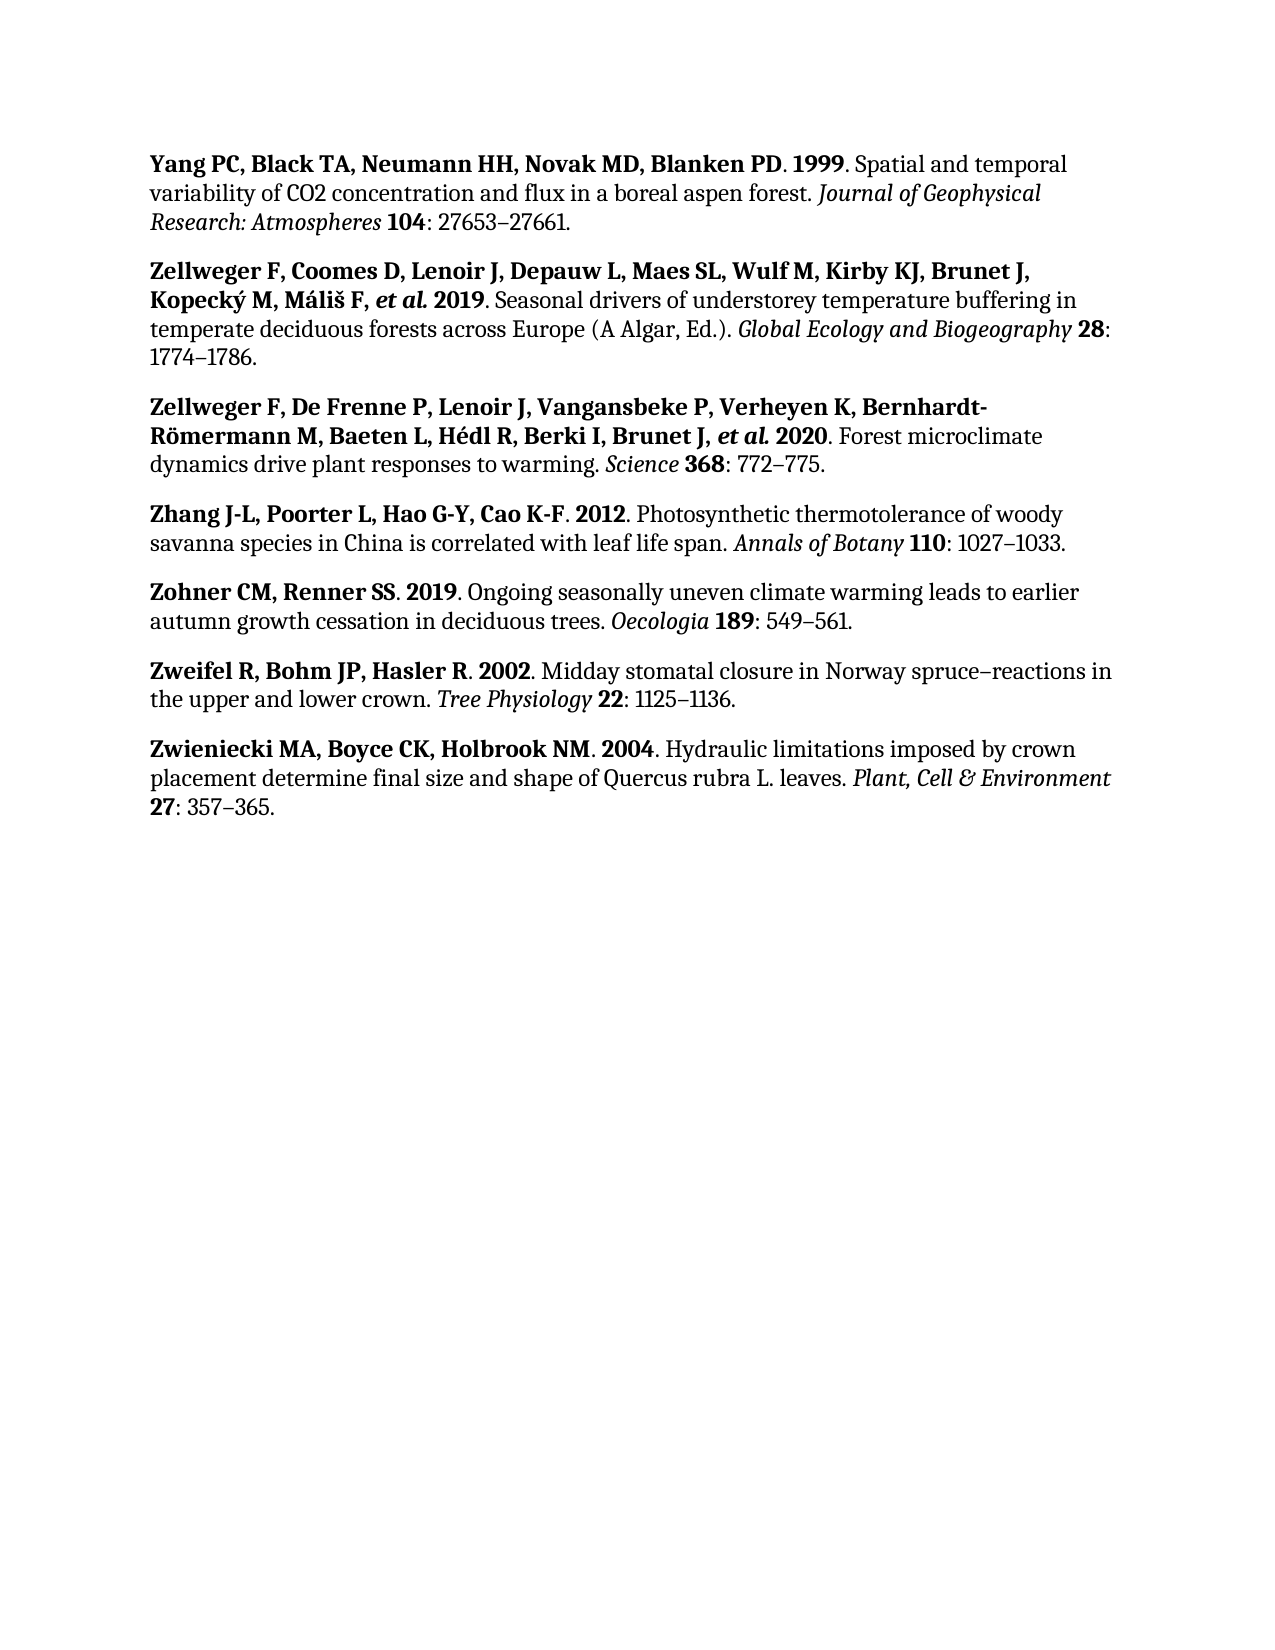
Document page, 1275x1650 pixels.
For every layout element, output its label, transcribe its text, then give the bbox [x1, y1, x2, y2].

text Zohner CM, Renner SS. 2019. Ongoing seasonally uneven climate warming leads to earlier autumn growth cessation in deciduous trees. Oecologia 189: 549–561. [150, 578, 1125, 636]
text Yang PC, Black TA, Neumann HH, Novak MD, Blanken PD. 1999. Spatial and temporal variability of CO2 concentration and flux in a boreal aspen forest. Journal of Geophysical Research: Atmospheres 104: 27653–27661. [150, 150, 1125, 236]
text Zwieniecki MA, Boyce CK, Holbrook NM. 2004. Hydraulic limitations imposed by crown placement determine final size and shape of Quercus rubra L. leaves. Plant, Cell & Environment 27: 357–365. [150, 735, 1125, 821]
text Zweifel R, Bohm JP, Hasler R. 2002. Midday stomatal closure in Norway spruce–reactions in the upper and lower crown. Tree Physiology 22: 1125–1136. [150, 657, 1125, 714]
text Zellweger F, De Frenne P, Lenoir J, Vangansbeke P, Verheyen K, Bernhardt-Römermann M, Baeten L, Hédl R, Berki I, Brunet J, et al. 2020. Forest microclimate dynamics drive plant responses to warming. Science 368: 772–775. [150, 393, 1125, 479]
text Zhang J-L, Poorter L, Hao G-Y, Cao K-F. 2012. Photosynthetic thermotolerance of woody savanna species in China is correlated with leaf life span. Annals of Botany 110: 1027–1033. [150, 500, 1125, 557]
text Zellweger F, Coomes D, Lenoir J, Depauw L, Maes SL, Wulf M, Kirby KJ, Brunet J, Kopecký M, Máliš F, et al. 2019. Seasonal drivers of understorey temperature buffering in temperate deciduous forests across Europe (A Algar, Ed.). Global Ecology and Biogeography 28: 1774–1786. [150, 257, 1125, 372]
